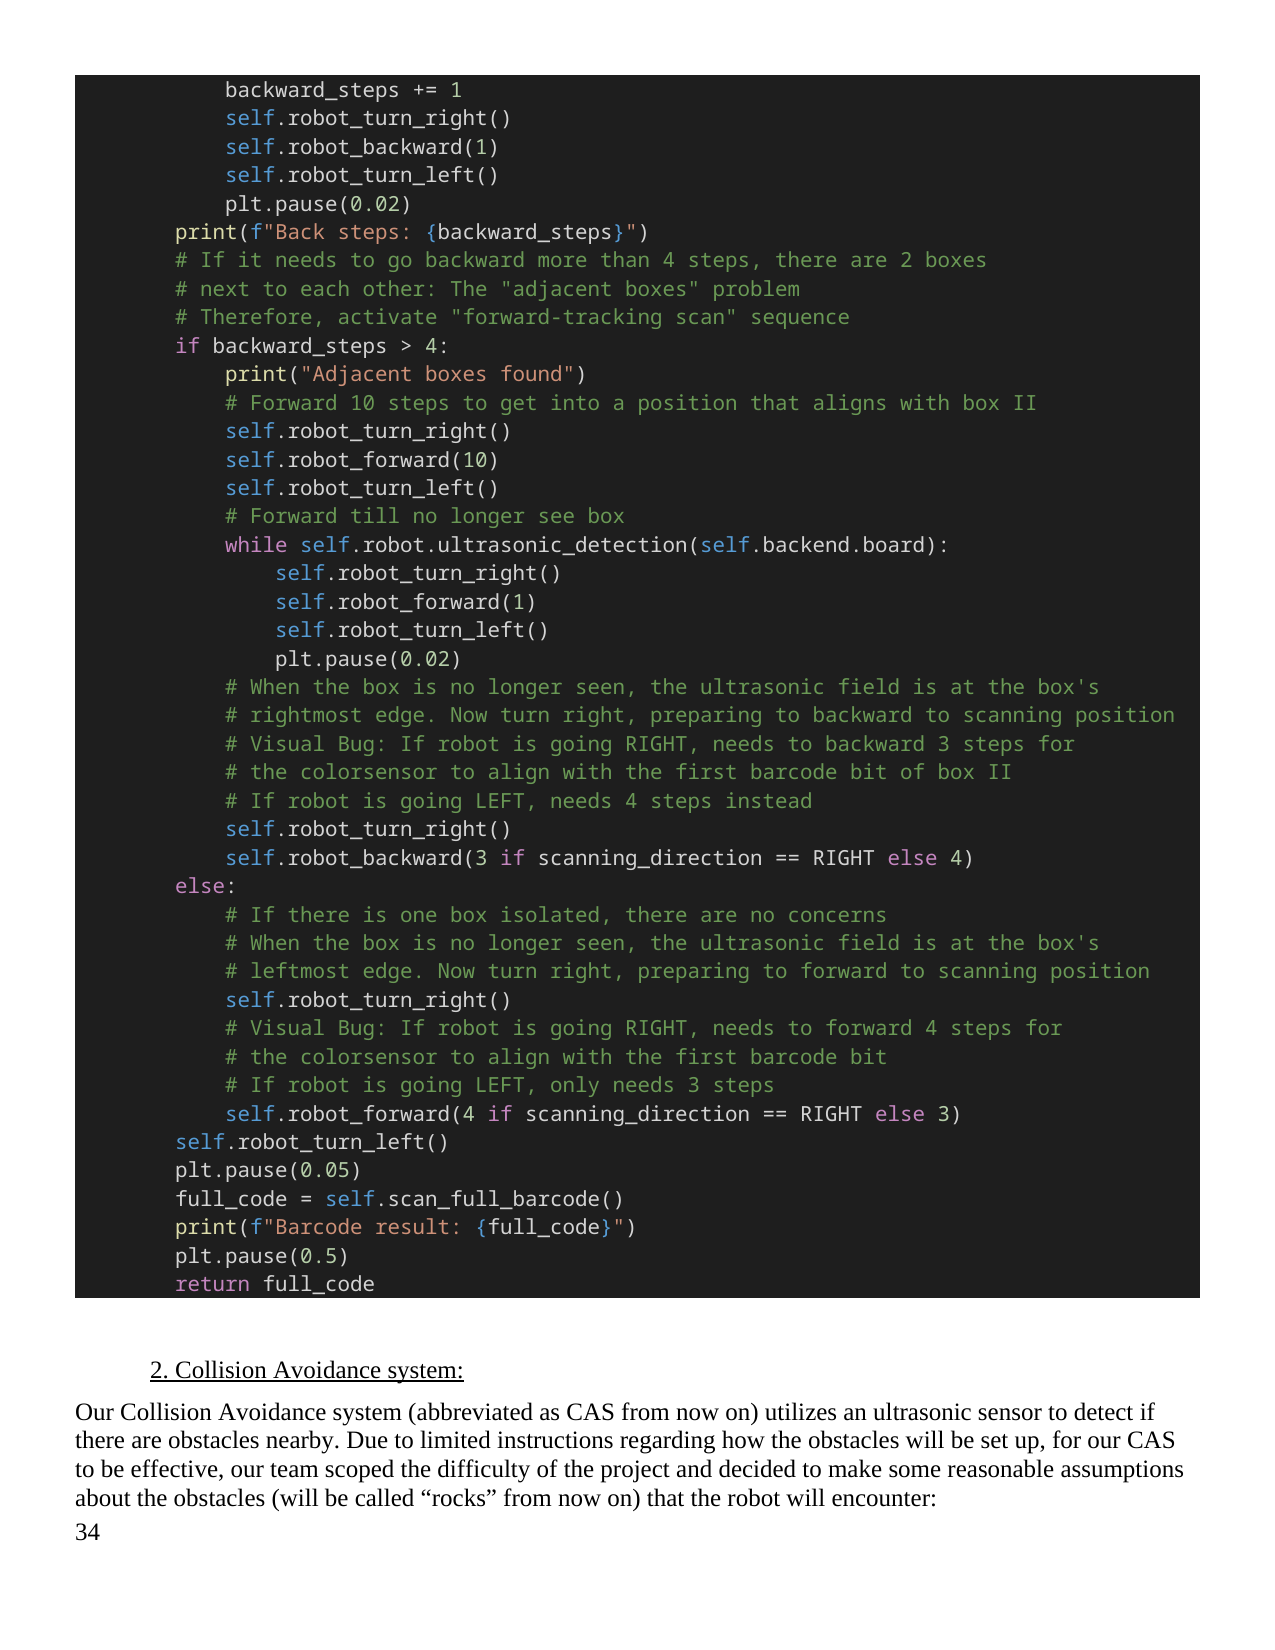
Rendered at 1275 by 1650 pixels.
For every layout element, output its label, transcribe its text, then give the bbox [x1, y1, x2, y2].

text self.robot_forward(10) [75, 445, 1200, 473]
text # If it needs to go backward more than 4 steps, there are 2 boxes [75, 246, 1200, 274]
text # When the box is no longer seen, the ultrasonic field is at the box's [75, 672, 1200, 701]
text Our Collision Avoidance system (abbreviated as CAS from now on) utilizes an ultrasonic sensor to detect if there are obstacles nearby. Due to limited instructions regarding how the obstacles will be set up, for our CAS to be effective, our team scoped the difficulty of the project and decided to make some reasonable assumptions about the obstacles (will be called “rocks” from now on) that the robot will encounter: [75, 1397, 1200, 1512]
text self.robot_turn_right() [75, 416, 1200, 445]
text if backward_steps > 4: [75, 331, 1200, 359]
text self.robot_turn_right() [75, 558, 1200, 587]
text # Forward 10 steps to get into a position that aligns with box II [75, 388, 1200, 416]
text # the colorsensor to align with the first barcode bit [75, 1042, 1200, 1070]
text # next to each other: The "adjacent boxes" problem [75, 274, 1200, 302]
text # Therefore, activate "forward-tracking scan" sequence [75, 302, 1200, 331]
text else: [75, 871, 1200, 900]
text # Visual Bug: If robot is going RIGHT, needs to backward 3 steps for [75, 729, 1200, 757]
text self.robot_turn_left() [75, 1127, 1200, 1156]
text while self.robot.ultrasonic_detection(self.backend.board): [75, 530, 1200, 558]
text # If robot is going LEFT, only needs 3 steps [75, 1070, 1200, 1099]
text plt.pause(0.05) [75, 1156, 1200, 1184]
text self.robot_turn_right() [75, 814, 1200, 843]
text # the colorsensor to align with the first barcode bit of box II [75, 757, 1200, 786]
subtitle 2. Collision Avoidance system: [75, 1355, 1200, 1384]
text self.robot_backward(1) [75, 132, 1200, 160]
text backward_steps += 1 [75, 75, 1200, 103]
text plt.pause(0.02) [75, 644, 1200, 672]
text self.robot_turn_left() [75, 615, 1200, 644]
text # rightmost edge. Now turn right, preparing to backward to scanning position [75, 701, 1200, 729]
text # Visual Bug: If robot is going RIGHT, needs to forward 4 steps for [75, 1013, 1200, 1042]
text full_code = self.scan_full_barcode() [75, 1184, 1200, 1212]
text self.robot_backward(3 if scanning_direction == RIGHT else 4) [75, 843, 1200, 871]
text plt.pause(0.02) [75, 189, 1200, 217]
text # When the box is no longer seen, the ultrasonic field is at the box's [75, 928, 1200, 957]
text # If there is one box isolated, there are no concerns [75, 900, 1200, 928]
text # If robot is going LEFT, needs 4 steps instead [75, 786, 1200, 814]
text self.robot_forward(1) [75, 587, 1200, 615]
text print(f"Back steps: {backward_steps}") [75, 217, 1200, 246]
text self.robot_turn_right() [75, 103, 1200, 132]
text return full_code [75, 1269, 1200, 1298]
text # leftmost edge. Now turn right, preparing to forward to scanning position [75, 957, 1200, 985]
text print("Adjacent boxes found") [75, 359, 1200, 388]
text self.robot_turn_left() [75, 473, 1200, 502]
text # Forward till no longer see box [75, 502, 1200, 530]
text plt.pause(0.5) [75, 1241, 1200, 1269]
text self.robot_forward(4 if scanning_direction == RIGHT else 3) [75, 1099, 1200, 1127]
text self.robot_turn_left() [75, 160, 1200, 189]
text print(f"Barcode result: {full_code}") [75, 1212, 1200, 1241]
text self.robot_turn_right() [75, 985, 1200, 1013]
